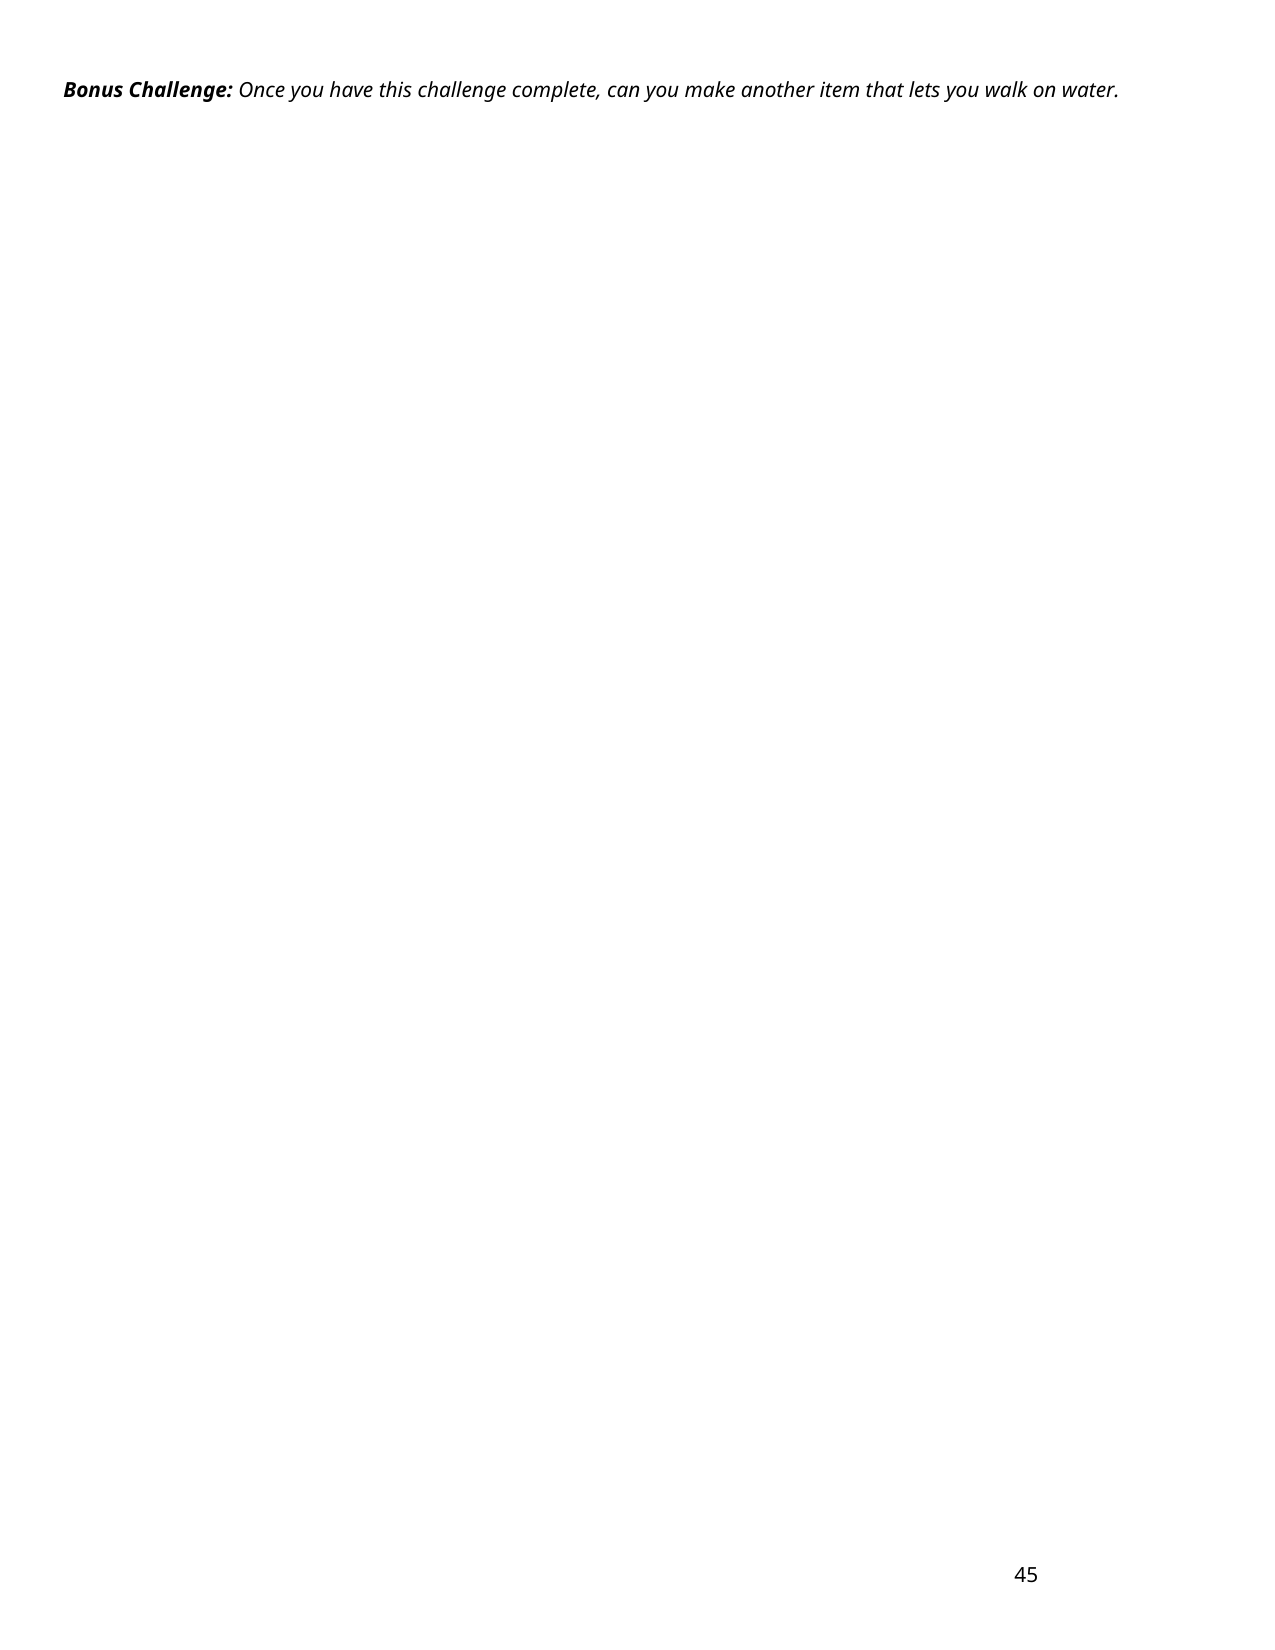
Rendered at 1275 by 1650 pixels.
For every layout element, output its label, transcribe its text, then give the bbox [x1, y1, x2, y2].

text Bonus Challenge: Once you have this challenge complete, can you make another item that lets you walk on water. [63, 75, 1200, 103]
